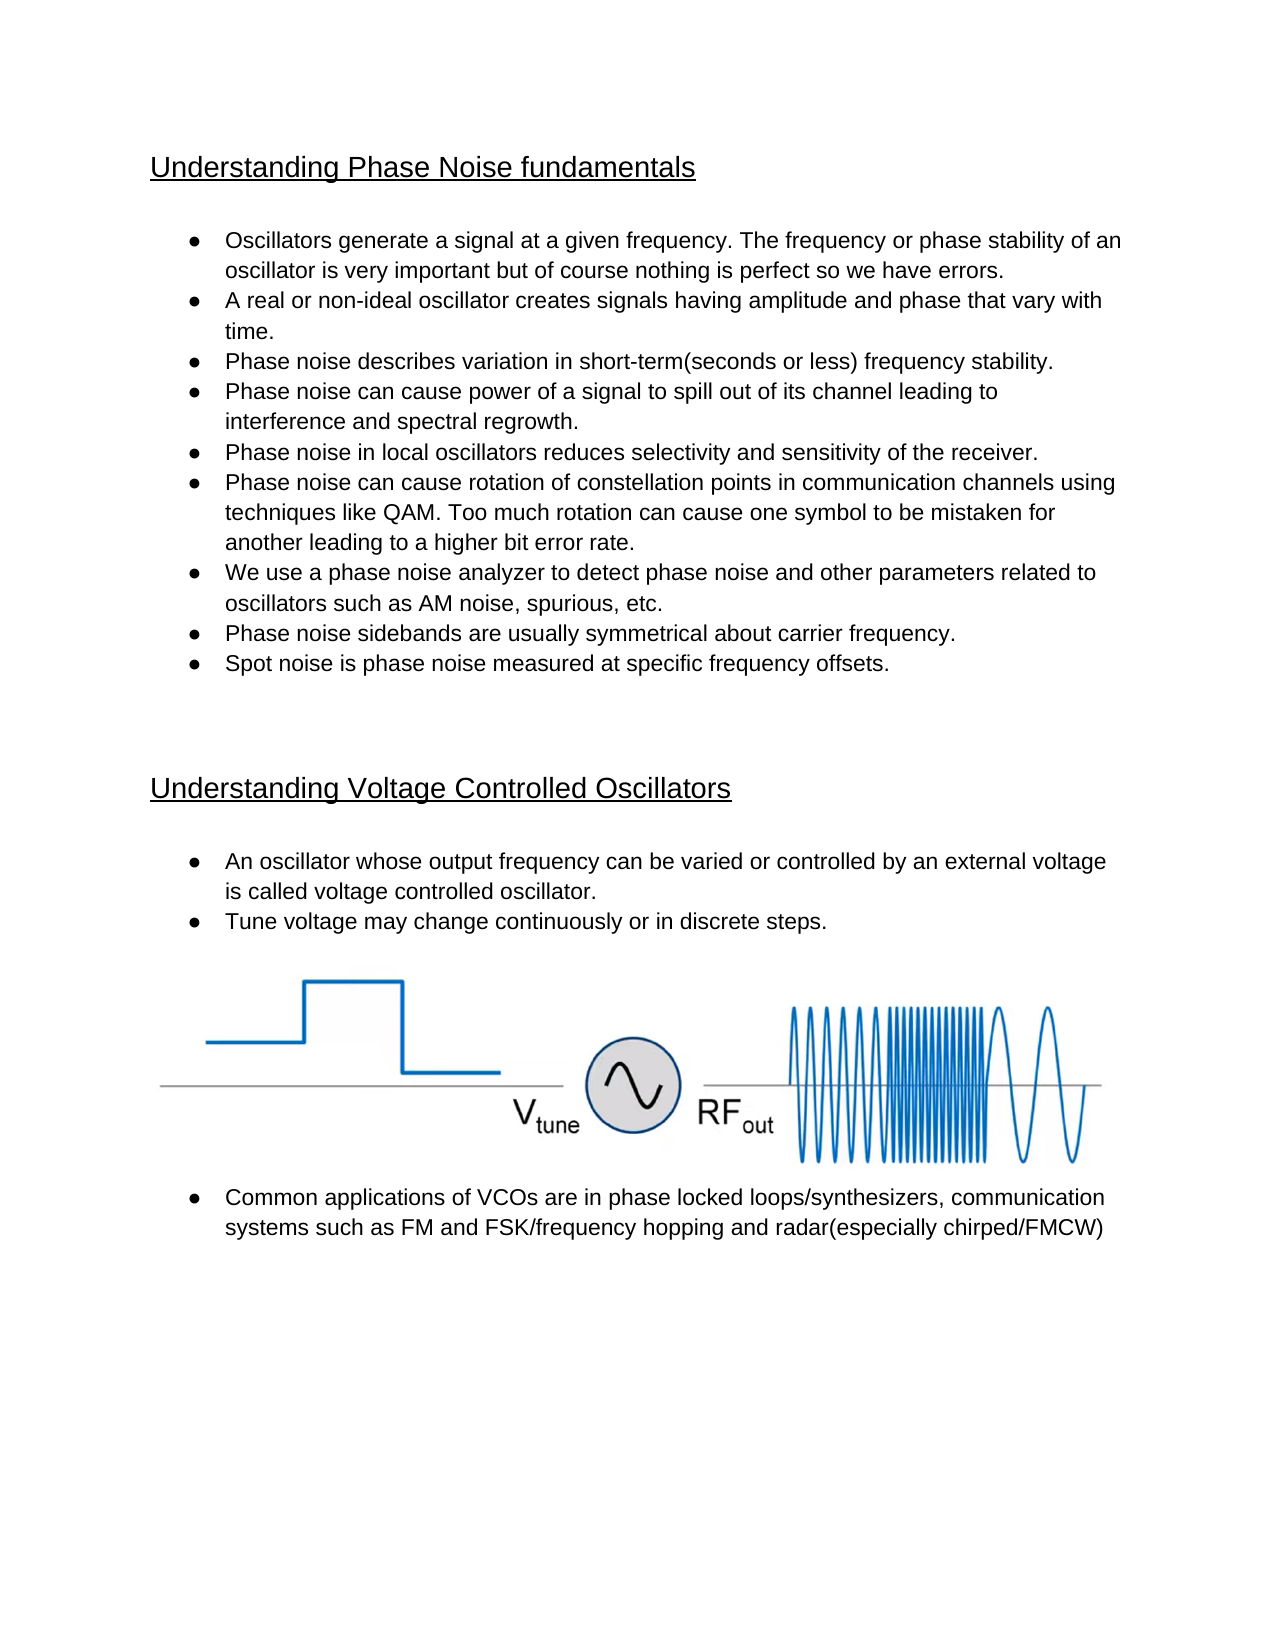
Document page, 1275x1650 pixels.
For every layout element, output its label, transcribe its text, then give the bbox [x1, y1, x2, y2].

text Understanding Phase Noise fundamentals [150, 150, 1125, 183]
list A real or non-ideal oscillator creates signals having amplitude and phase that vary with time. [187, 287, 1125, 344]
list Phase noise in local oscillators reduces selectivity and sensitivity of the receiver. [187, 438, 1125, 465]
list We use a phase noise analyzer to detect phase noise and other parameters related to oscillators such as AM noise, spurious, etc. [187, 559, 1125, 616]
list Tune voltage may change continuously or in discrete steps. [187, 908, 1125, 935]
text Understanding Voltage Controlled Oscillators [150, 771, 1125, 804]
list Phase noise describes variation in short-term(seconds or less) frequency stability. [187, 348, 1125, 374]
list Phase noise sidebands are usually symmetrical about carrier frequency. [187, 620, 1125, 646]
list Phase noise can cause rotation of constellation points in communication channels using techniques like QAM. Too much rotation can cause one symbol to be mistaken for another leading to a higher bit error rate. [187, 469, 1125, 556]
list Common applications of VCOs are in phase locked loops/synthesizers, communication systems such as FM and FSK/frequency hopping and radar(especially chirped/FMCW) [187, 1184, 1125, 1241]
picture [150, 938, 1125, 1181]
list Spot noise is phase noise measured at specific frequency offsets. [187, 650, 1125, 676]
list Oscillators generate a signal at a given frequency. The frequency or phase stability of an oscillator is very important but of course nothing is perfect so we have errors. [187, 227, 1125, 284]
list Phase noise can cause power of a signal to spill out of its channel leading to interference and spectral regrowth. [187, 378, 1125, 435]
list An oscillator whose output frequency can be varied or controlled by an external voltage is called voltage controlled oscillator. [187, 848, 1125, 904]
